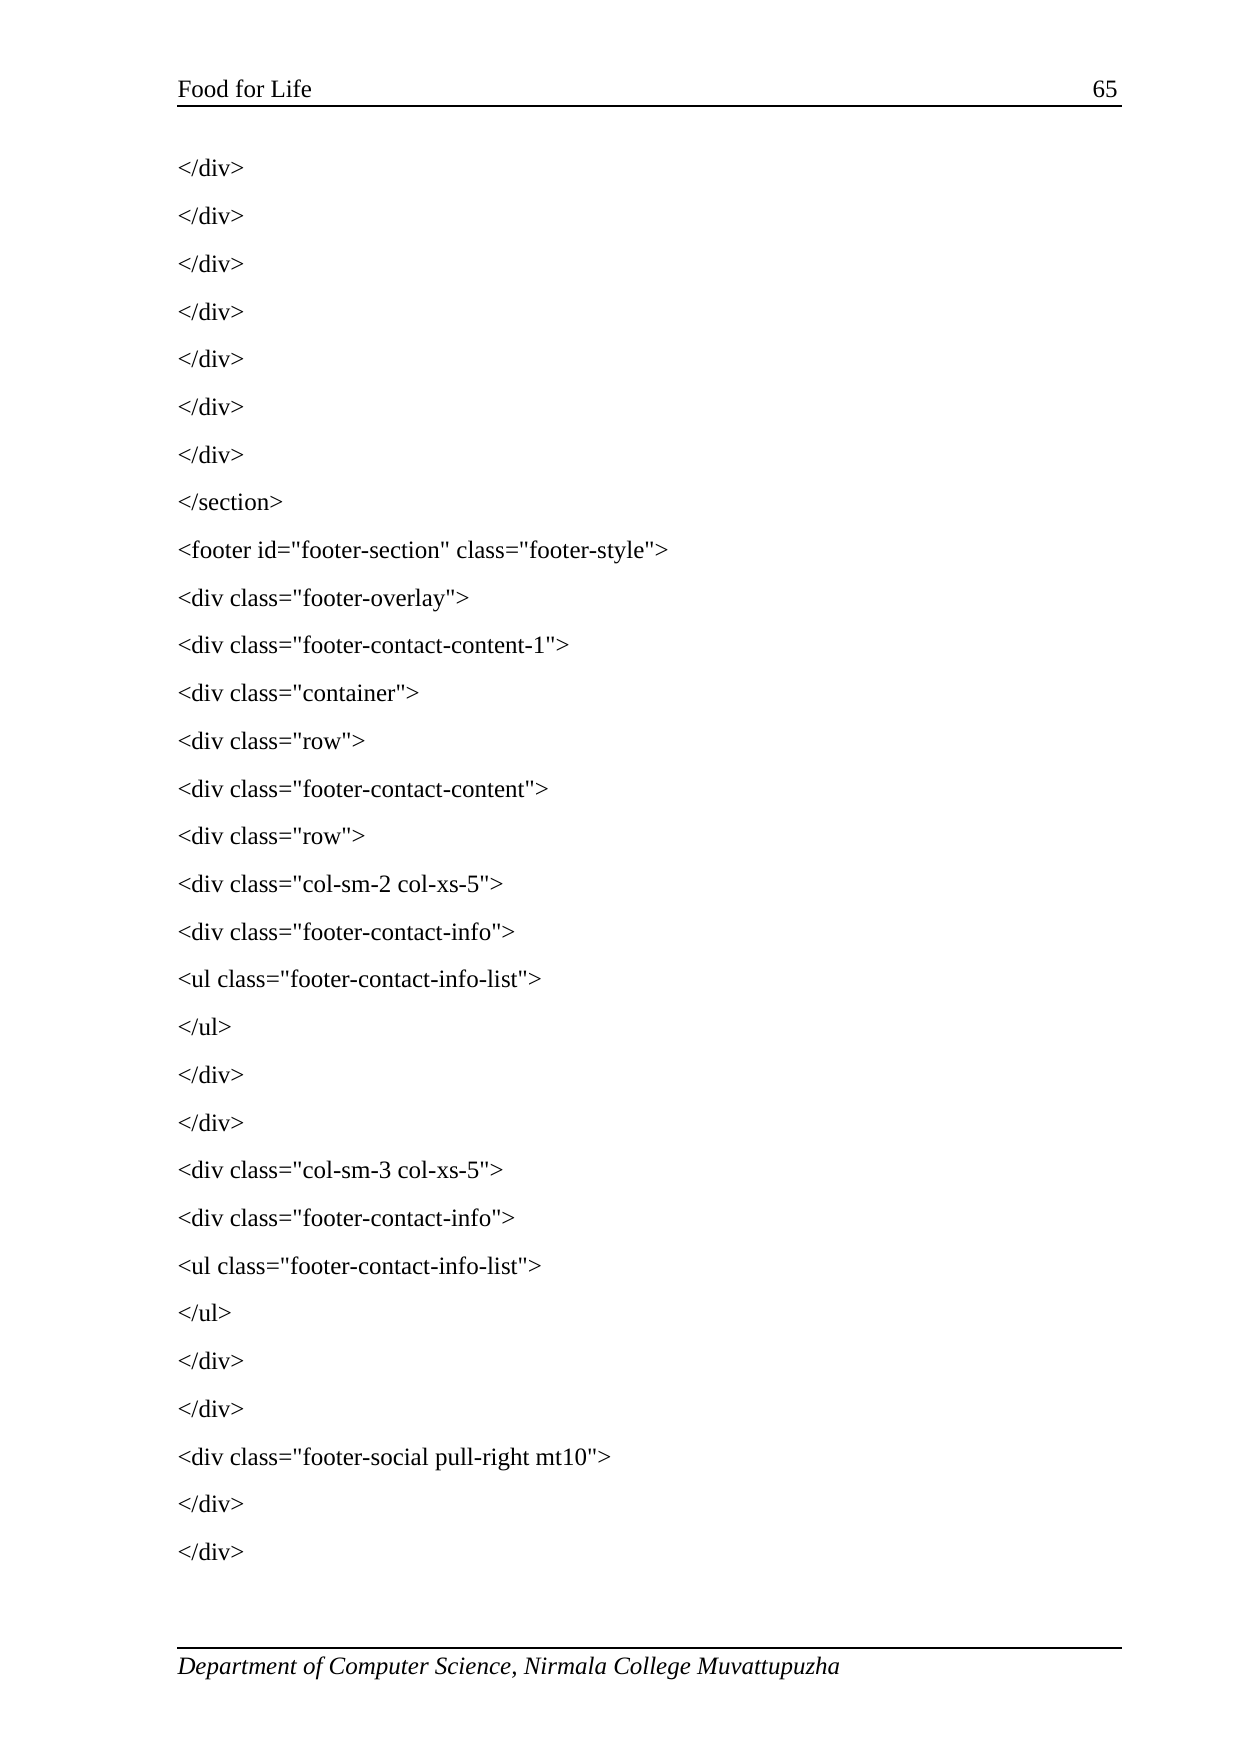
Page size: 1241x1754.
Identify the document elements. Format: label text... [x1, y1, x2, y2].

text </div> [177, 1108, 1122, 1136]
text <div class="container"> [177, 678, 1122, 707]
text </div> [177, 297, 1122, 325]
text <ul class="footer-contact-info-list"> [177, 964, 1122, 993]
text </div> [177, 344, 1122, 373]
text <footer id="footer-section" class="footer-style"> [177, 535, 1122, 564]
text <div class="col-sm-3 col-xs-5"> [177, 1155, 1122, 1184]
text <div class="col-sm-2 col-xs-5"> [177, 869, 1122, 898]
text <div class="footer-contact-info"> [177, 1203, 1122, 1232]
text </section> [177, 487, 1122, 516]
text </div> [177, 201, 1122, 230]
text </div> [177, 1394, 1122, 1423]
text </div> [177, 153, 1122, 182]
text <div class="footer-contact-content"> [177, 774, 1122, 802]
text </div> [177, 1489, 1122, 1518]
text <div class="row"> [177, 726, 1122, 755]
text </div> [177, 440, 1122, 468]
text <ul class="footer-contact-info-list"> [177, 1251, 1122, 1279]
text <div class="row"> [177, 821, 1122, 850]
text <div class="footer-overlay"> [177, 583, 1122, 612]
text </div> [177, 392, 1122, 421]
text <div class="footer-contact-info"> [177, 917, 1122, 946]
text </div> [177, 1346, 1122, 1375]
text <div class="footer-social pull-right mt10"> [177, 1442, 1122, 1470]
text <div class="footer-contact-content-1"> [177, 631, 1122, 659]
text </div> [177, 249, 1122, 278]
text </div> [177, 1537, 1122, 1566]
text </div> [177, 1060, 1122, 1089]
text </ul> [177, 1298, 1122, 1327]
text </ul> [177, 1012, 1122, 1041]
